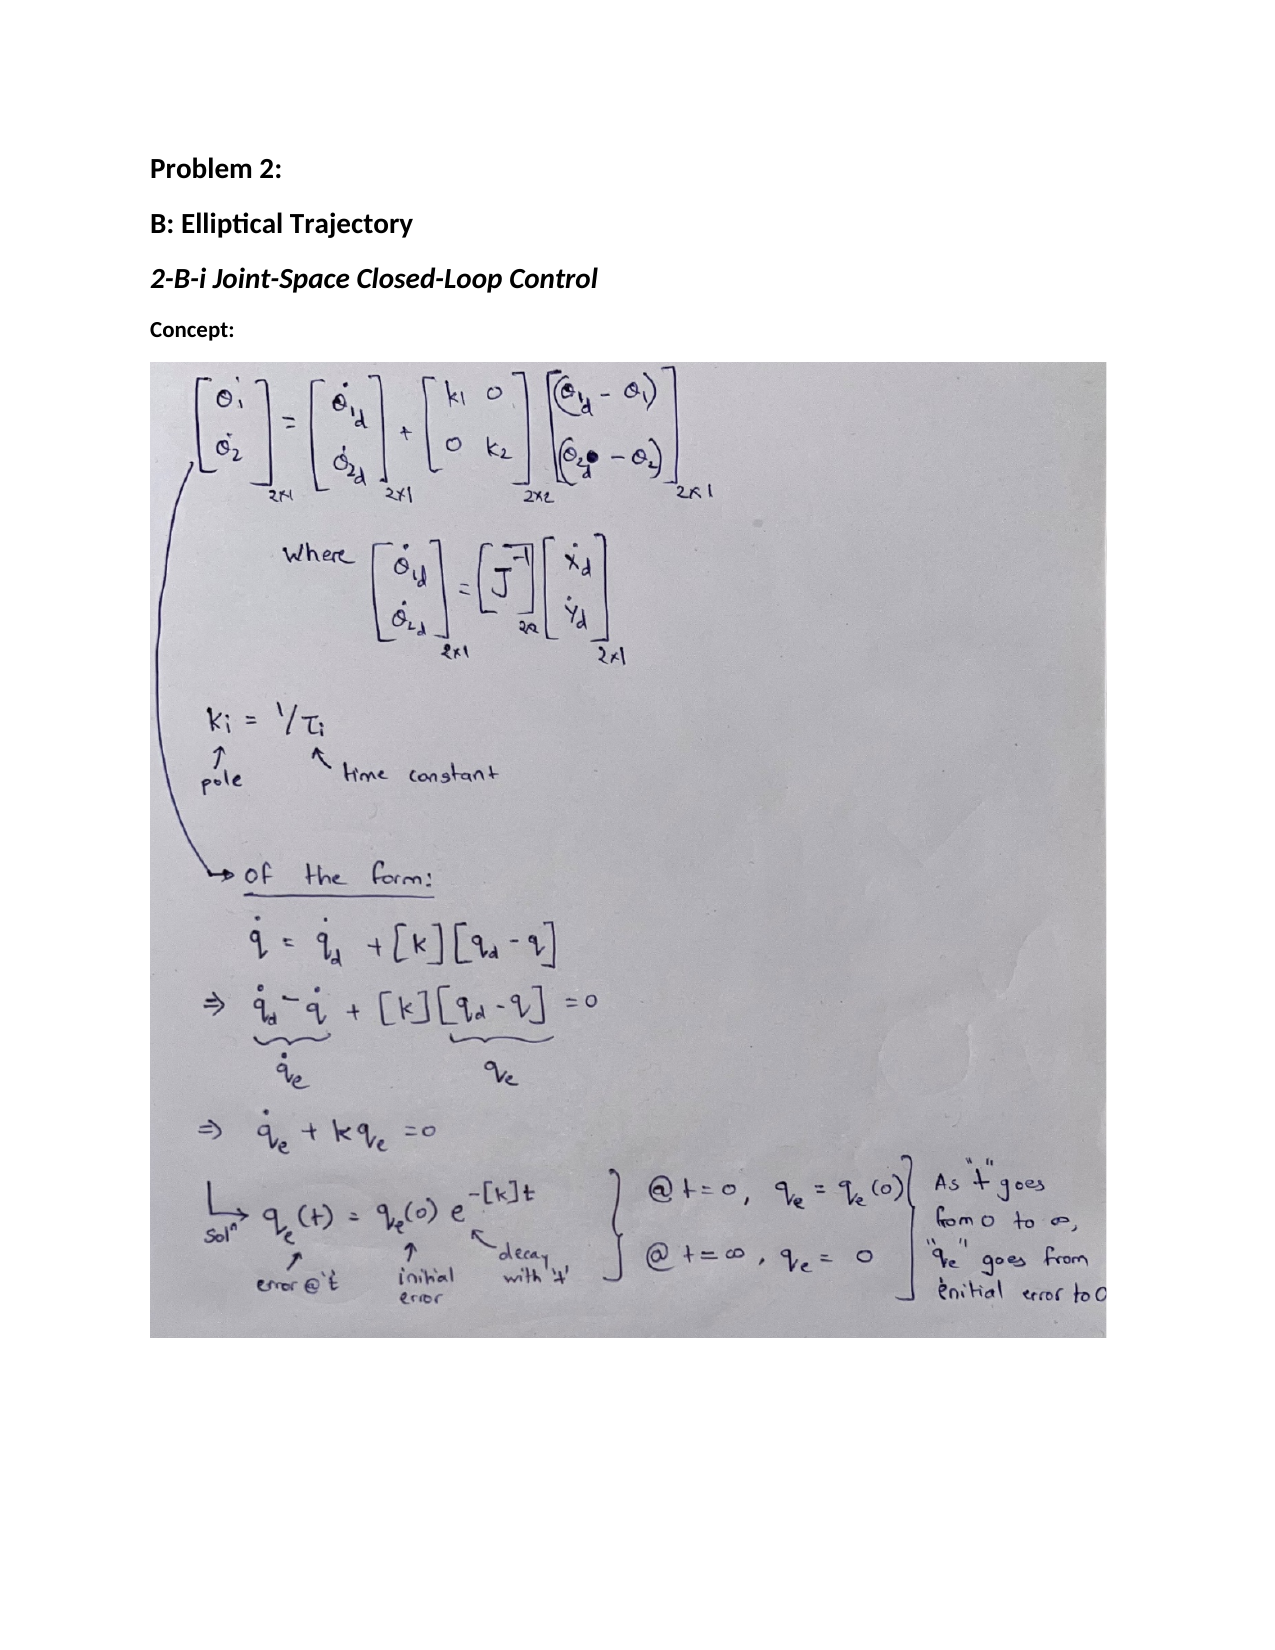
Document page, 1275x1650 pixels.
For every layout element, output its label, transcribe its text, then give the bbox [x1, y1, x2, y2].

picture [150, 362, 1107, 1338]
text Concept: [150, 315, 1125, 343]
text Problem 2: [150, 150, 1125, 186]
text 2-B-i Joint-Space Closed-Loop Control [150, 260, 1125, 296]
text B: Elliptical Trajectory [150, 205, 1125, 241]
